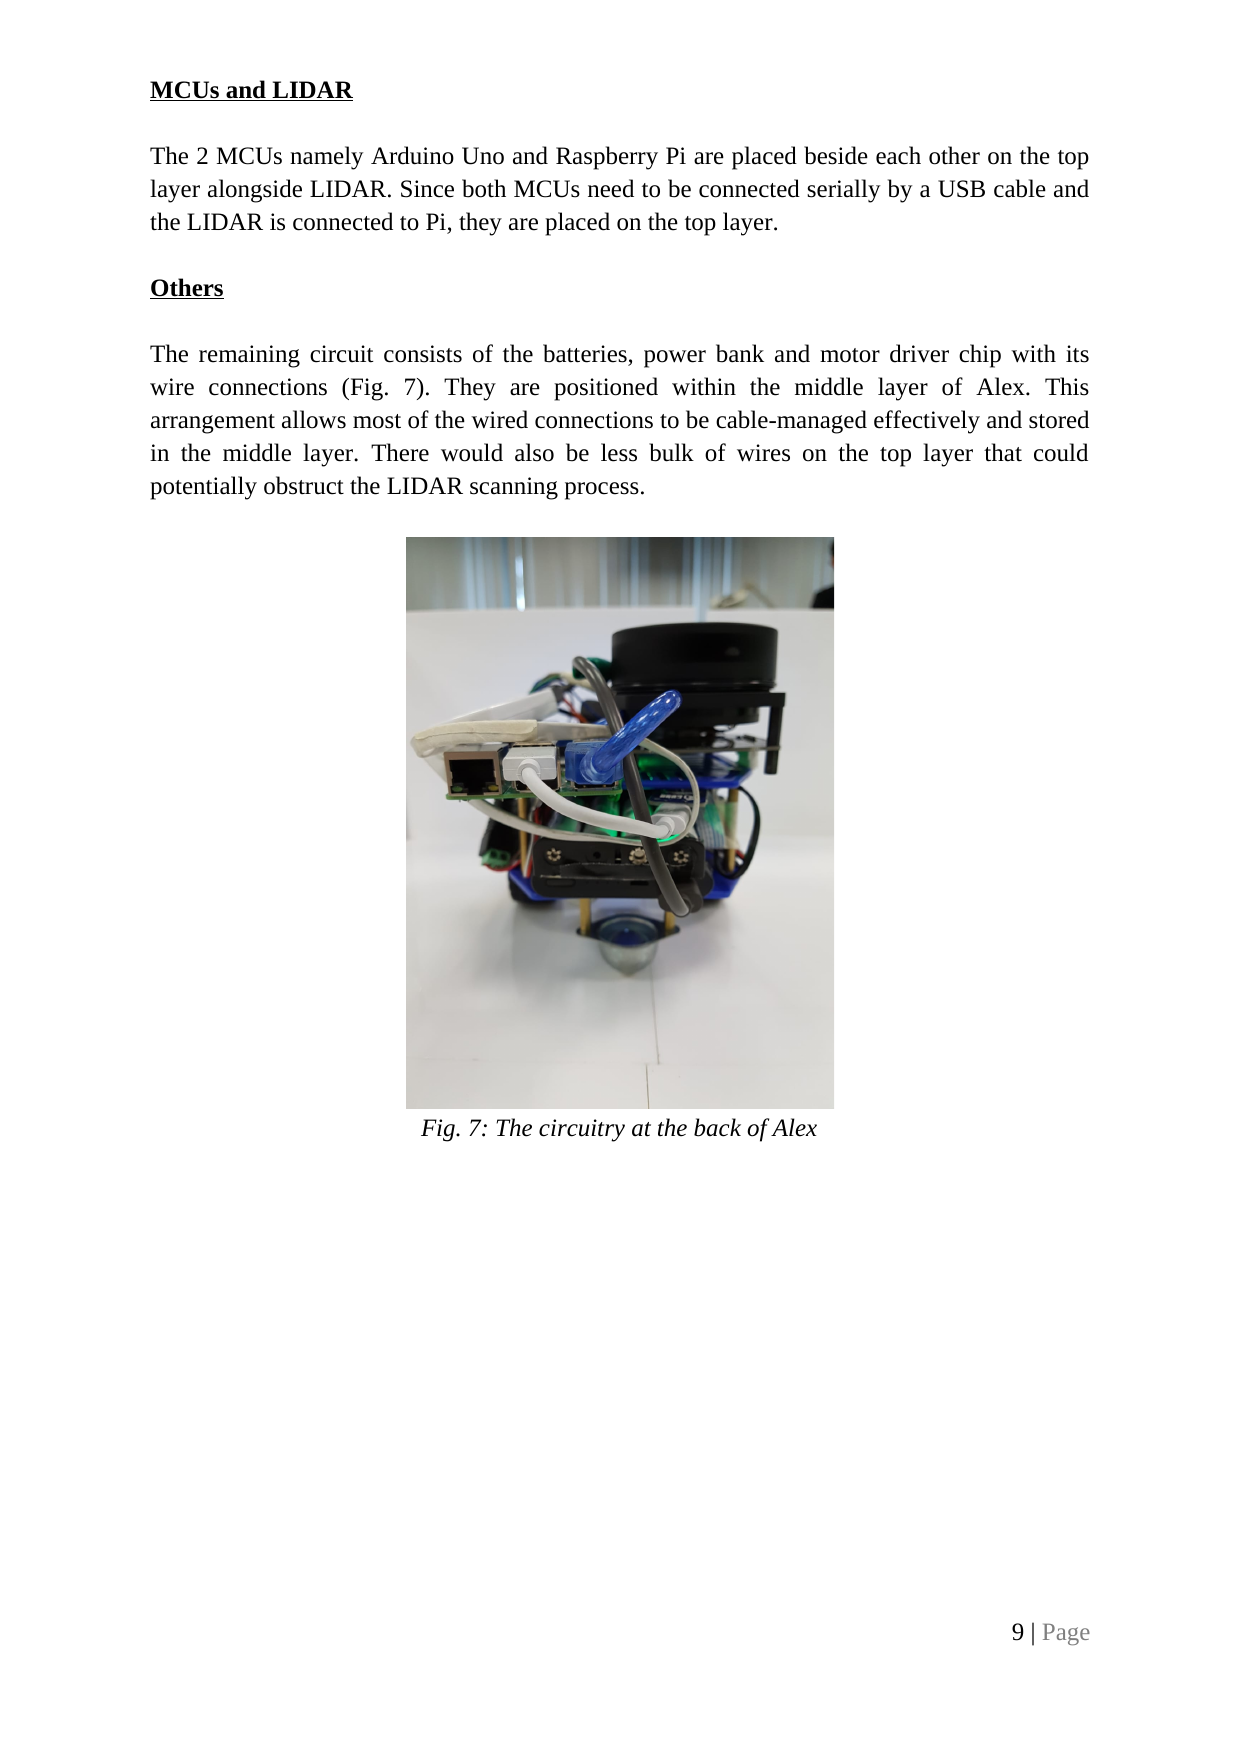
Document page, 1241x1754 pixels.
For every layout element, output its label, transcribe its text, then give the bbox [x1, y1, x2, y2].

picture [406, 537, 835, 1109]
text The 2 MCUs namely Arduino Uno and Raspberry Pi are placed beside each other on the top layer alongside LIDAR. Since both MCUs need to be connected serially by a USB cable and the LIDAR is connected to Pi, they are placed on the top layer. [150, 141, 1090, 236]
text Others [150, 273, 1090, 302]
text The remaining circuit consists of the batteries, power bank and motor driver chip with its wire connections (Fig. 7). They are positioned within the middle layer of Alex. This arrangement allows most of the wired connections to be cable-managed effectively and stored in the middle layer. There would also be less bulk of wires on the top layer that could potentially obstruct the LIDAR scanning process. [150, 339, 1090, 500]
text MCUs and LIDAR [150, 75, 1090, 104]
text Fig. 7: The circuitry at the back of Alex [150, 1113, 1090, 1141]
